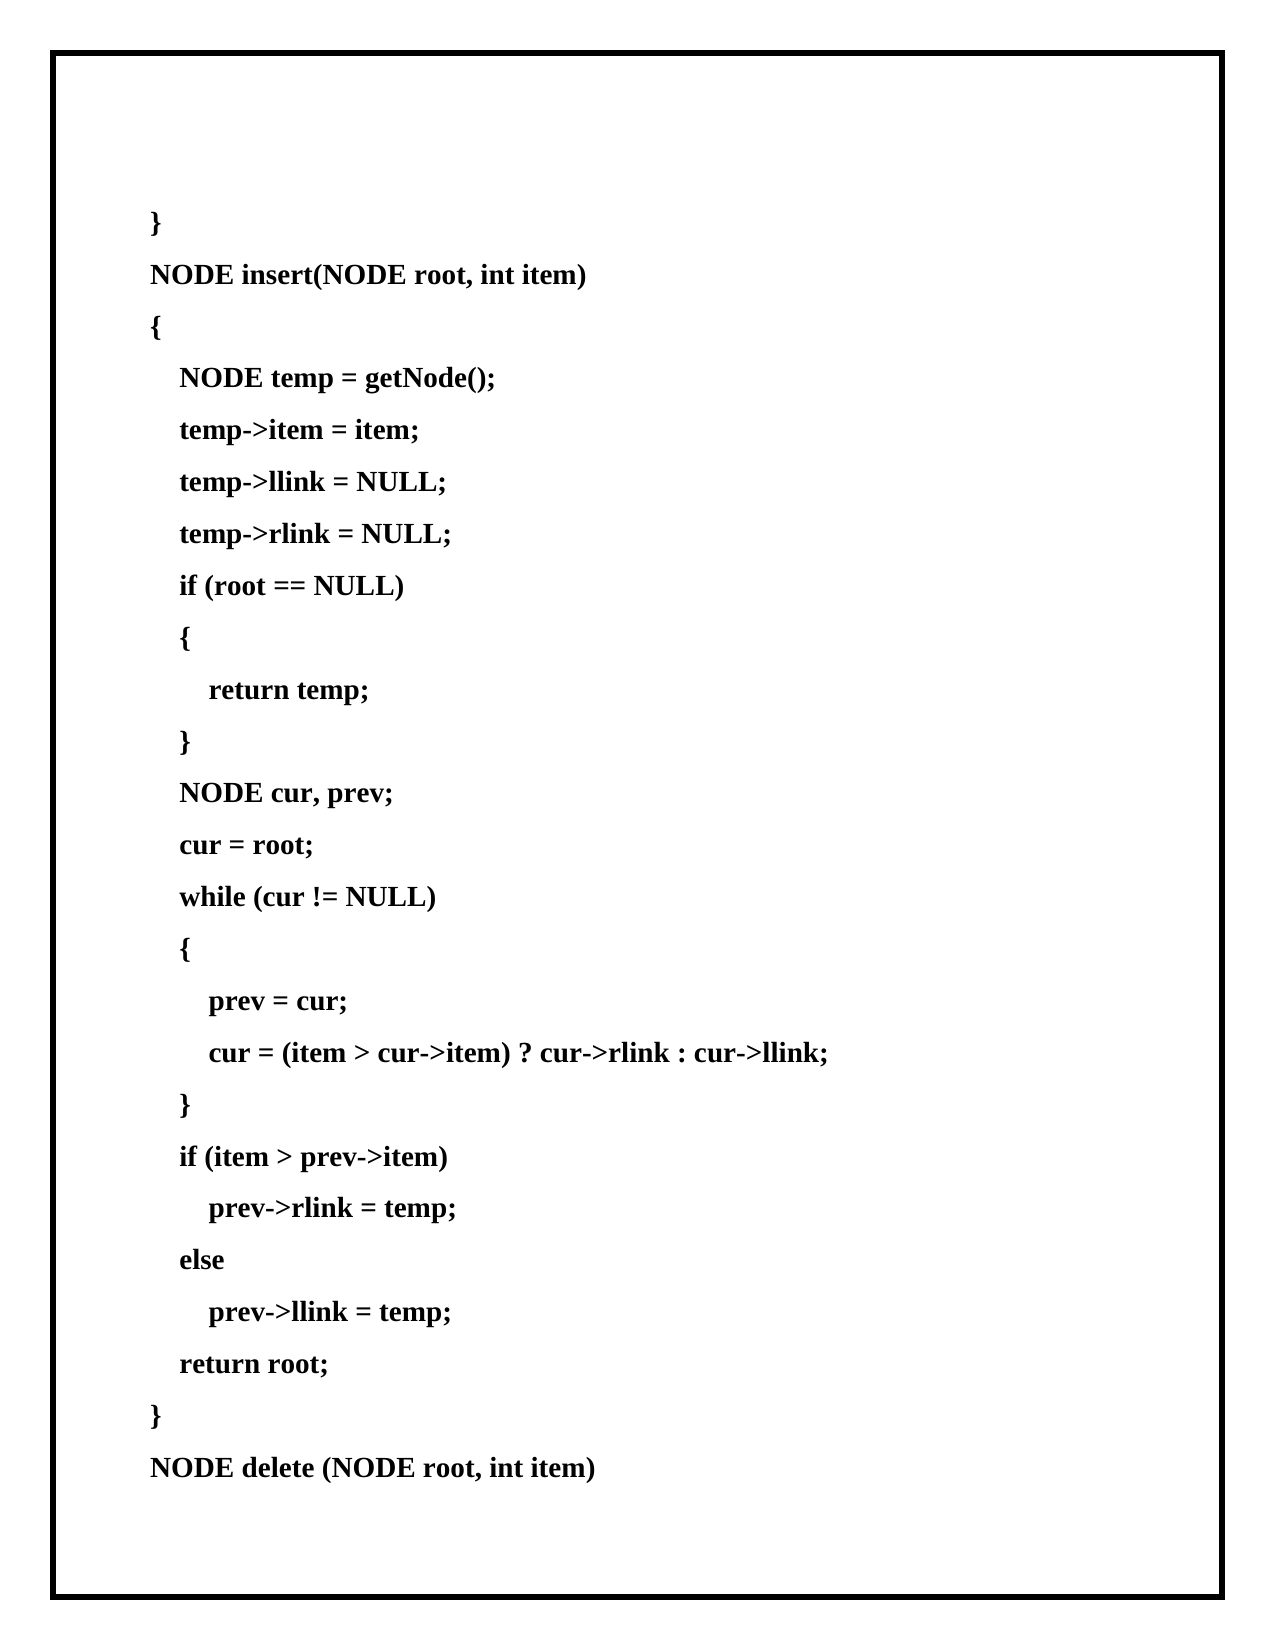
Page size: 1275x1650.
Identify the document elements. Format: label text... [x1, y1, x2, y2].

text NODE temp = getNode(); [150, 361, 1125, 394]
text { [150, 309, 1125, 342]
text } [150, 205, 1125, 238]
text temp->item = item; [150, 412, 1125, 446]
text else [150, 1242, 1125, 1276]
text } [150, 1398, 1125, 1432]
text prev->llink = temp; [150, 1294, 1125, 1328]
text return temp; [150, 672, 1125, 705]
text } [150, 724, 1125, 757]
text NODE insert(NODE root, int item) [150, 257, 1125, 290]
text cur = (item > cur->item) ? cur->rlink : cur->llink; [150, 1035, 1125, 1068]
text return root; [150, 1346, 1125, 1380]
text if (root == NULL) [150, 568, 1125, 602]
text { [150, 931, 1125, 965]
text while (cur != NULL) [150, 879, 1125, 913]
text prev->rlink = temp; [150, 1191, 1125, 1224]
text prev = cur; [150, 983, 1125, 1017]
text cur = root; [150, 827, 1125, 861]
text { [150, 620, 1125, 653]
text NODE cur, prev; [150, 776, 1125, 809]
text temp->rlink = NULL; [150, 516, 1125, 550]
text NODE delete (NODE root, int item) [150, 1450, 1125, 1483]
text } [150, 1087, 1125, 1120]
text temp->llink = NULL; [150, 464, 1125, 498]
text if (item > prev->item) [150, 1139, 1125, 1172]
